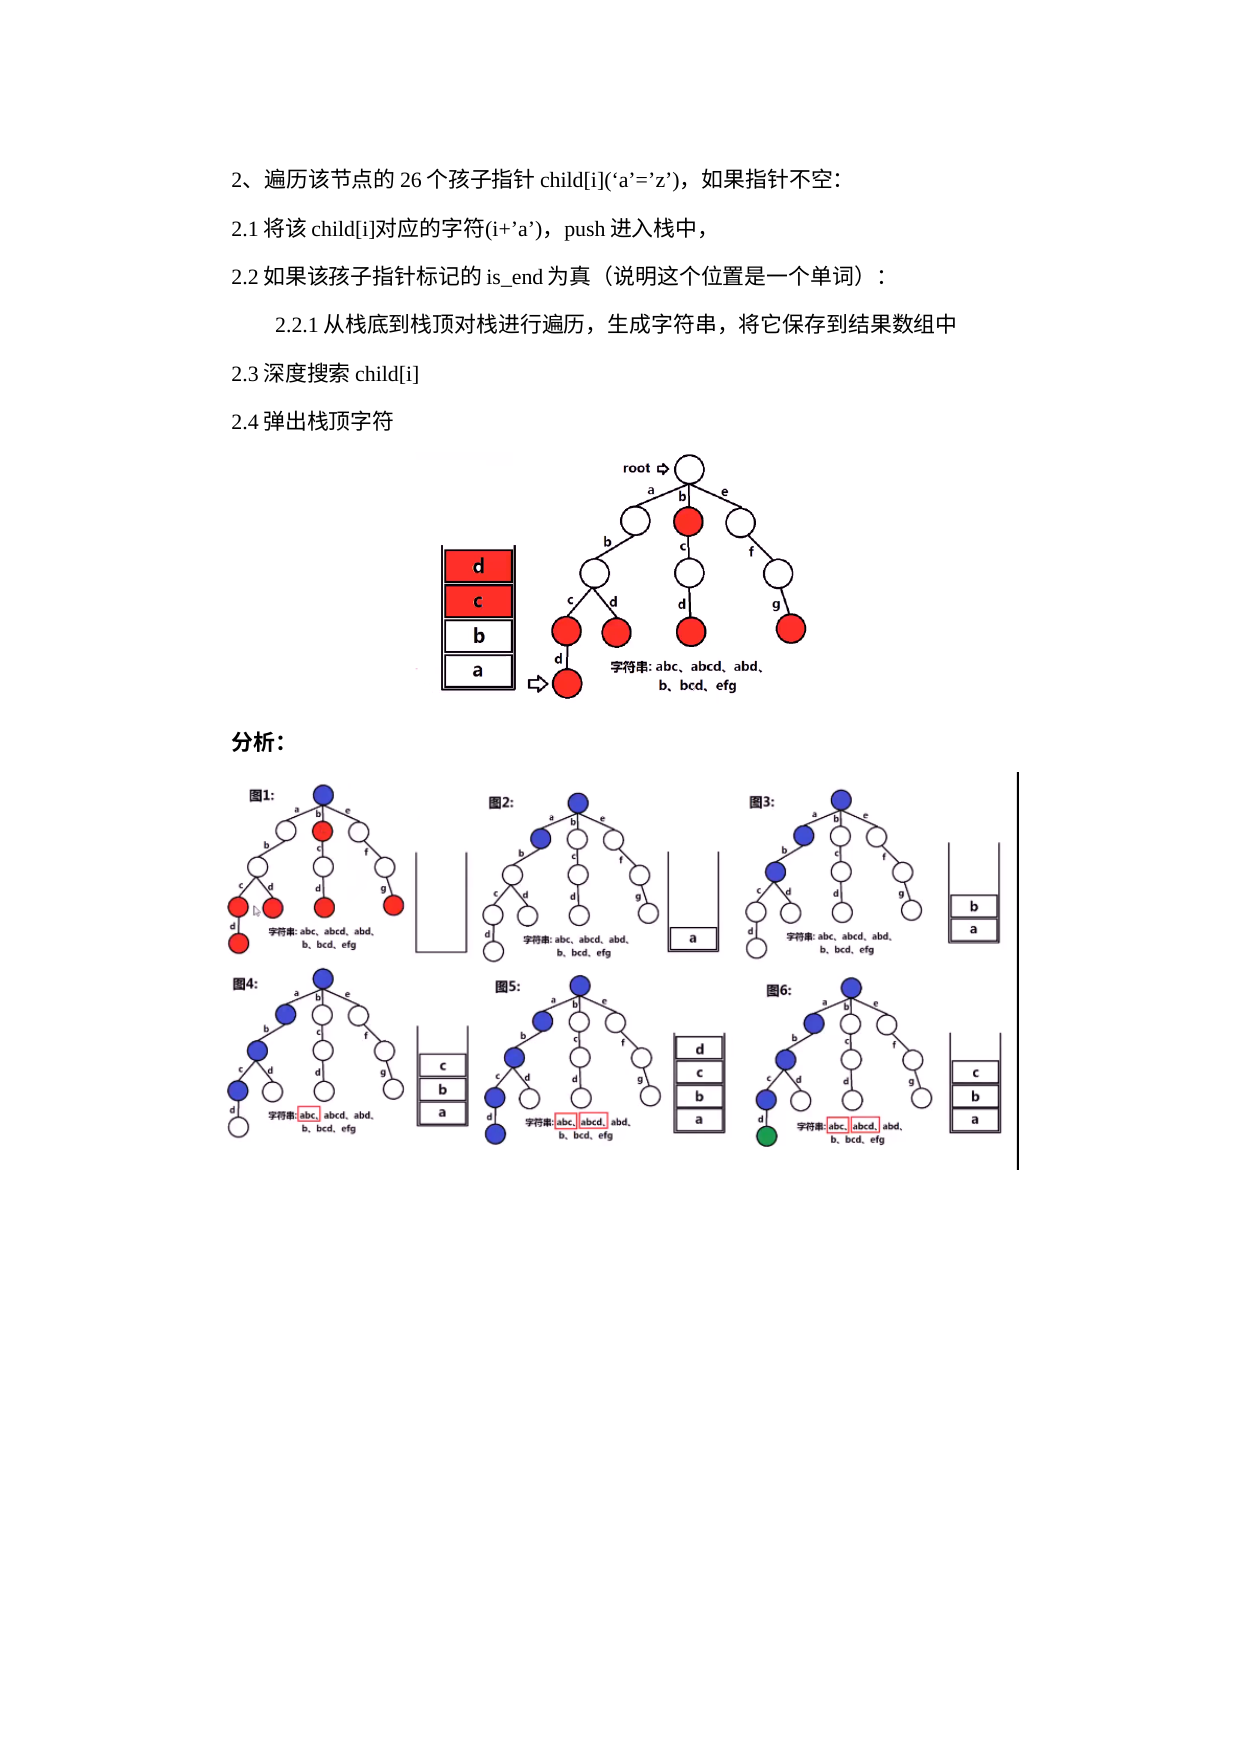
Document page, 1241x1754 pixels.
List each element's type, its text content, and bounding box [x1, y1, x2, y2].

picture [415, 452, 825, 704]
text 2.1将该child[i]对应的字符(i+’a’)，push进入栈中， [187, 210, 1053, 243]
text 2.2.1从栈底到栈顶对栈进行遍历，生成字符串，将它保存到结果数组中 [187, 307, 1053, 339]
text 2.4弹出栈顶字符 [187, 404, 1053, 436]
text 2.2如果该孩子指针标记的is_end为真（说明这个位置是一个单词）： [187, 259, 1053, 291]
text 2.3深度搜索child[i] [187, 355, 1053, 388]
picture [221, 772, 1019, 1170]
text 分析： [187, 724, 1053, 757]
text 2、遍历该节点的26个孩子指针child[i](‘a’=’z’)，如果指针不空： [187, 162, 1053, 194]
